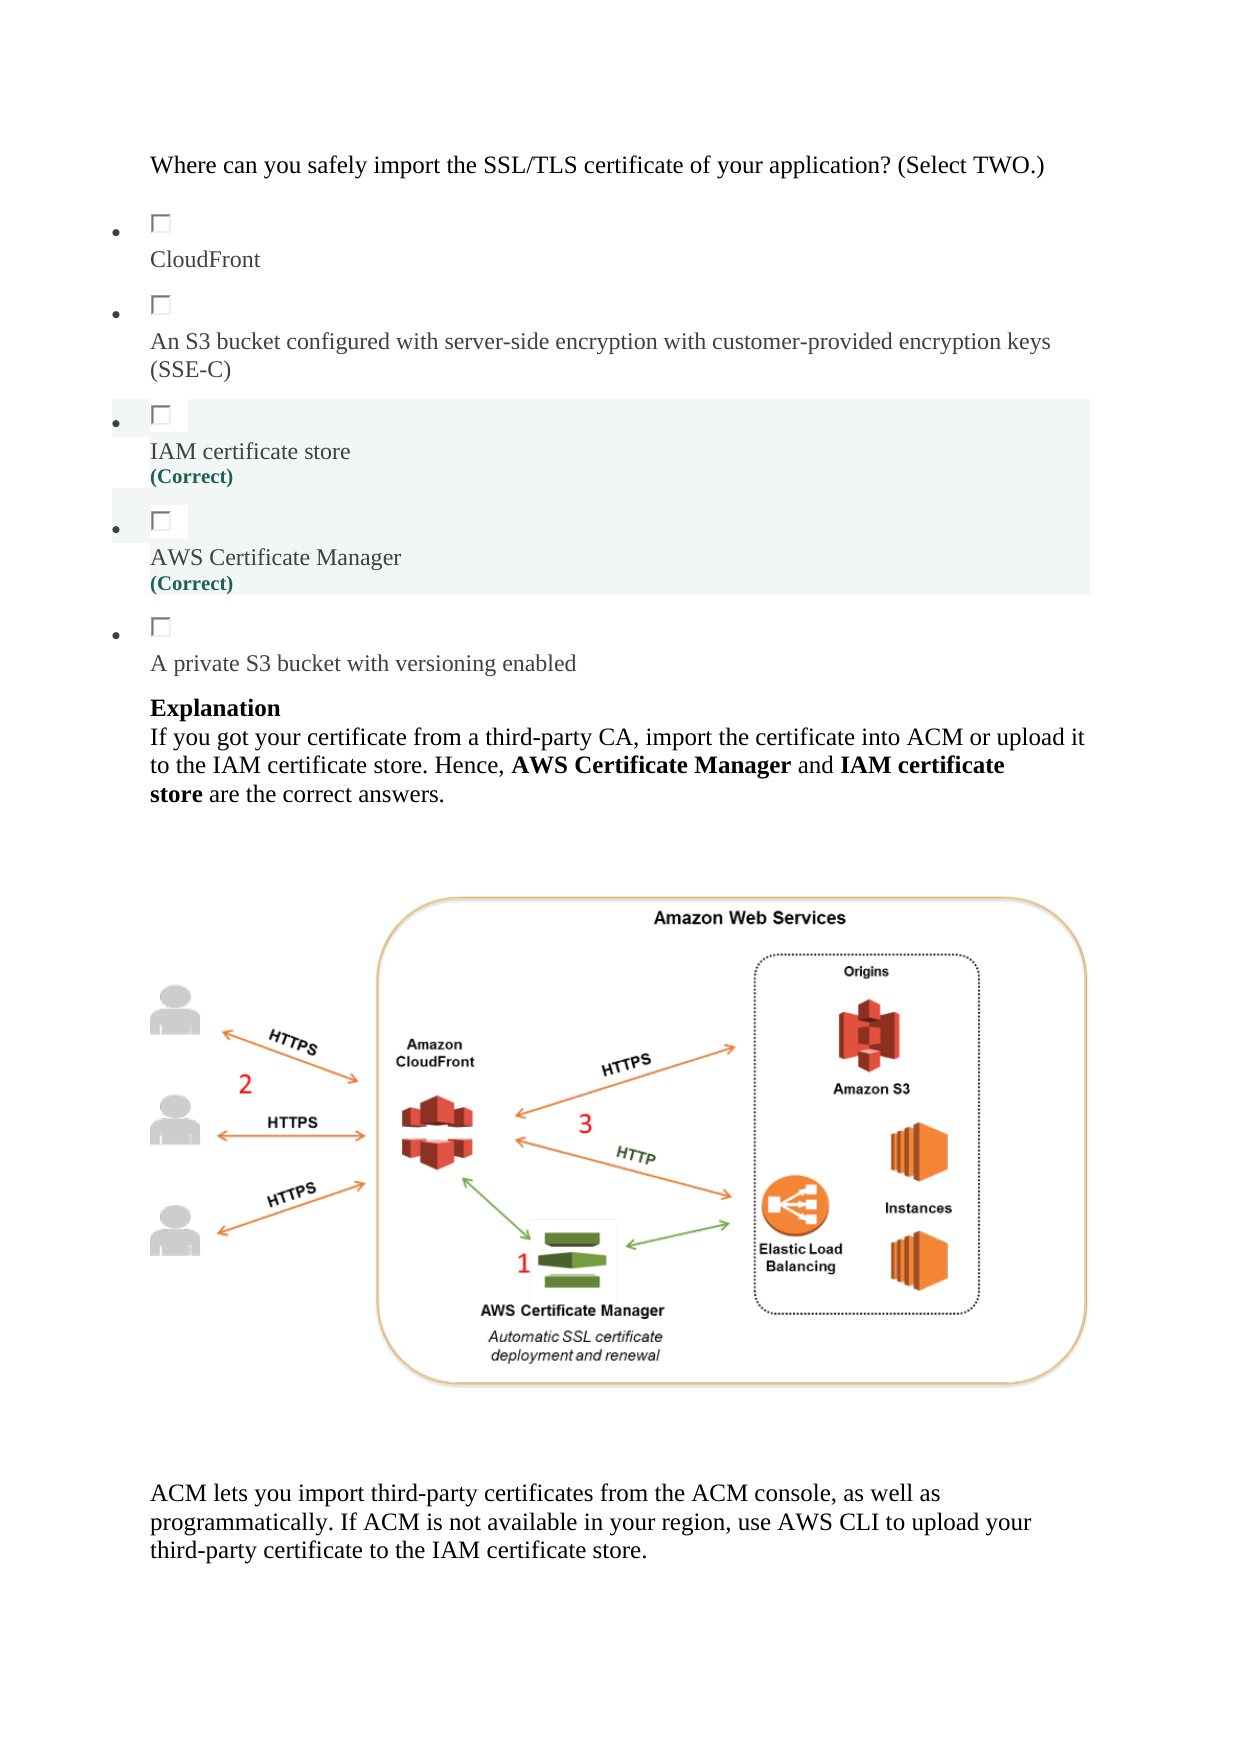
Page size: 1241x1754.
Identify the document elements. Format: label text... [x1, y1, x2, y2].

text Where can you safely import the SSL/TLS certificate of your application? (Select TWO.) [150, 150, 1090, 179]
text (Correct) [150, 570, 1090, 594]
text IAM certificate store [150, 437, 1090, 464]
text A private S3 bucket with versioning enabled [150, 649, 1090, 676]
list ​ [112, 208, 1090, 246]
list ​ [112, 399, 1090, 437]
text AWS Certificate Manager [150, 543, 1090, 570]
text (Correct) [150, 464, 1090, 488]
list ​ [112, 290, 1090, 327]
text An S3 bucket configured with server-side encryption with customer-provided encryption keys (SSE-C) [150, 327, 1090, 383]
list ​ [112, 611, 1090, 649]
text ACM lets you import third-party certificates from the ACM console, as well as programmatically. If ACM is not available in your region, use AWS CLI to upload your third-party certificate to the IAM certificate store. [150, 1478, 1090, 1564]
text CloudFront [150, 246, 1090, 273]
picture [150, 895, 1091, 1391]
text If you got your certificate from a third-party CA, import the certificate into ACM or upload it to the IAM certificate store. Hence, AWS Certificate Manager and IAM certificate store are the correct answers. [150, 722, 1090, 808]
list ​ [112, 505, 1090, 543]
text Explanation [150, 693, 1090, 722]
